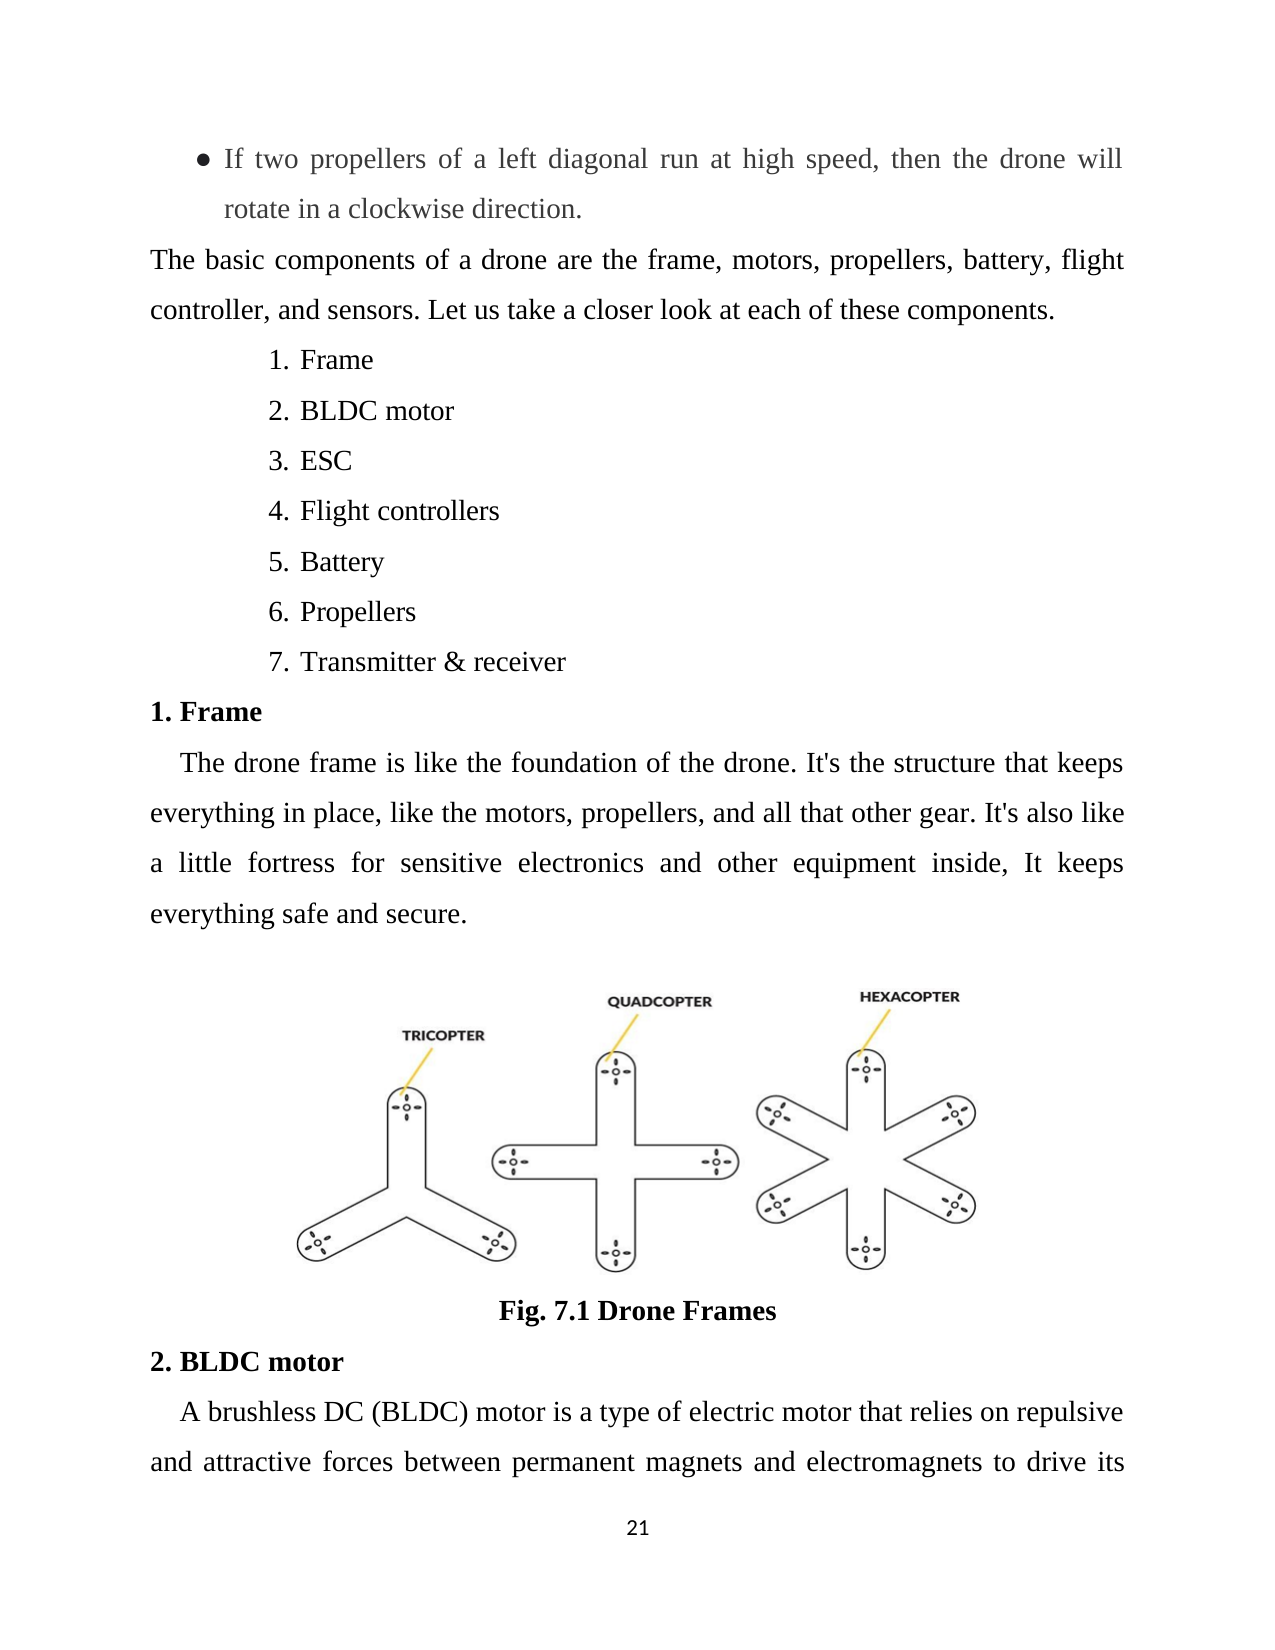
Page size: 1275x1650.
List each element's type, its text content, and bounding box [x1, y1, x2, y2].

list Propellers [253, 594, 1125, 627]
list Transmitter & receiver [253, 644, 1125, 678]
list Flight controllers [253, 493, 1125, 527]
list BLDC motor [150, 1344, 1125, 1377]
picture [296, 988, 979, 1275]
list Frame [150, 694, 1125, 728]
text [121, 1394, 1125, 1478]
list ESC [253, 443, 1125, 477]
list BLDC motor [253, 393, 1125, 426]
list Battery [253, 544, 1125, 577]
list If two propellers of a left diagonal run at high speed, then the drone will rotate in a clockwise direction. [194, 141, 1125, 225]
text Fig. 7.1 Drone Frames [150, 1293, 1125, 1327]
text The drone frame is like the foundation of the drone. It's the structure that keeps everything in place, like the motors, propellers, and all that other gear. It's also like a little fortress for sensitive electronics and other equipment inside, It keeps everything safe and secure. [150, 745, 1125, 929]
text The basic components of a drone are the frame, motors, propellers, battery, flight controller, and sensors. Let us take a closer look at each of these components. [150, 242, 1125, 326]
list Frame [253, 342, 1125, 376]
